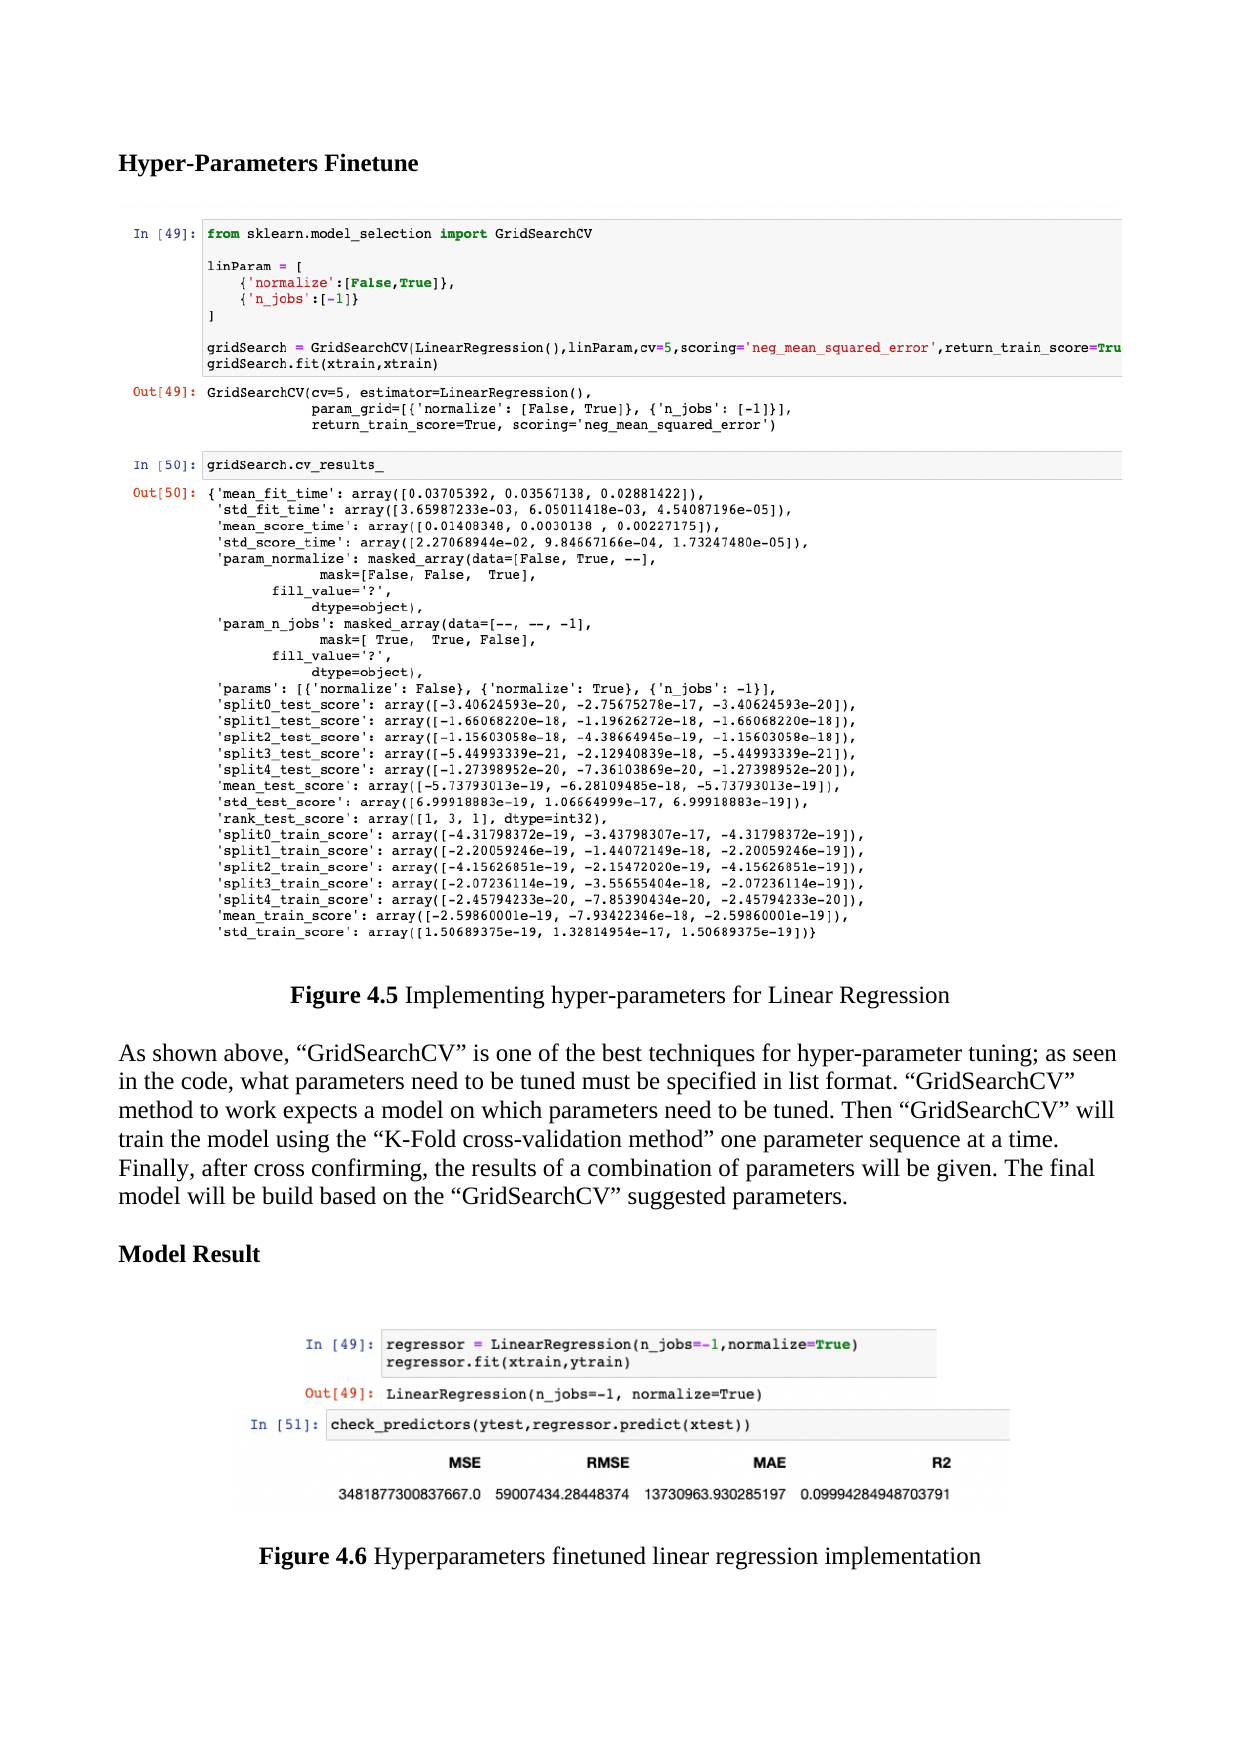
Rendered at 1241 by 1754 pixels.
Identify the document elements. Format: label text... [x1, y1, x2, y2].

picture [230, 1325, 1010, 1513]
text Figure 4.5 Implementing hyper-parameters for Linear Regression [118, 980, 1122, 1009]
picture [118, 205, 1123, 952]
text As shown above, “GridSearchCV” is one of the best techniques for hyper-parameter tuning; as seen in the code, what parameters need to be tuned must be specified in list format. “GridSearchCV” method to work expects a model on which parameters need to be tuned. Then “GridSearchCV” will train the model using the “K-Fold cross-validation method” one parameter sequence at a time. Finally, after cross confirming, the results of a combination of parameters will be given. The final model will be build based on the “GridSearchCV” suggested parameters. [118, 1038, 1122, 1210]
text Model Result [118, 1239, 1122, 1268]
text Figure 4.6 Hyperparameters finetuned linear regression implementation [118, 1541, 1122, 1570]
text Hyper-Parameters Finetune [118, 148, 1122, 176]
